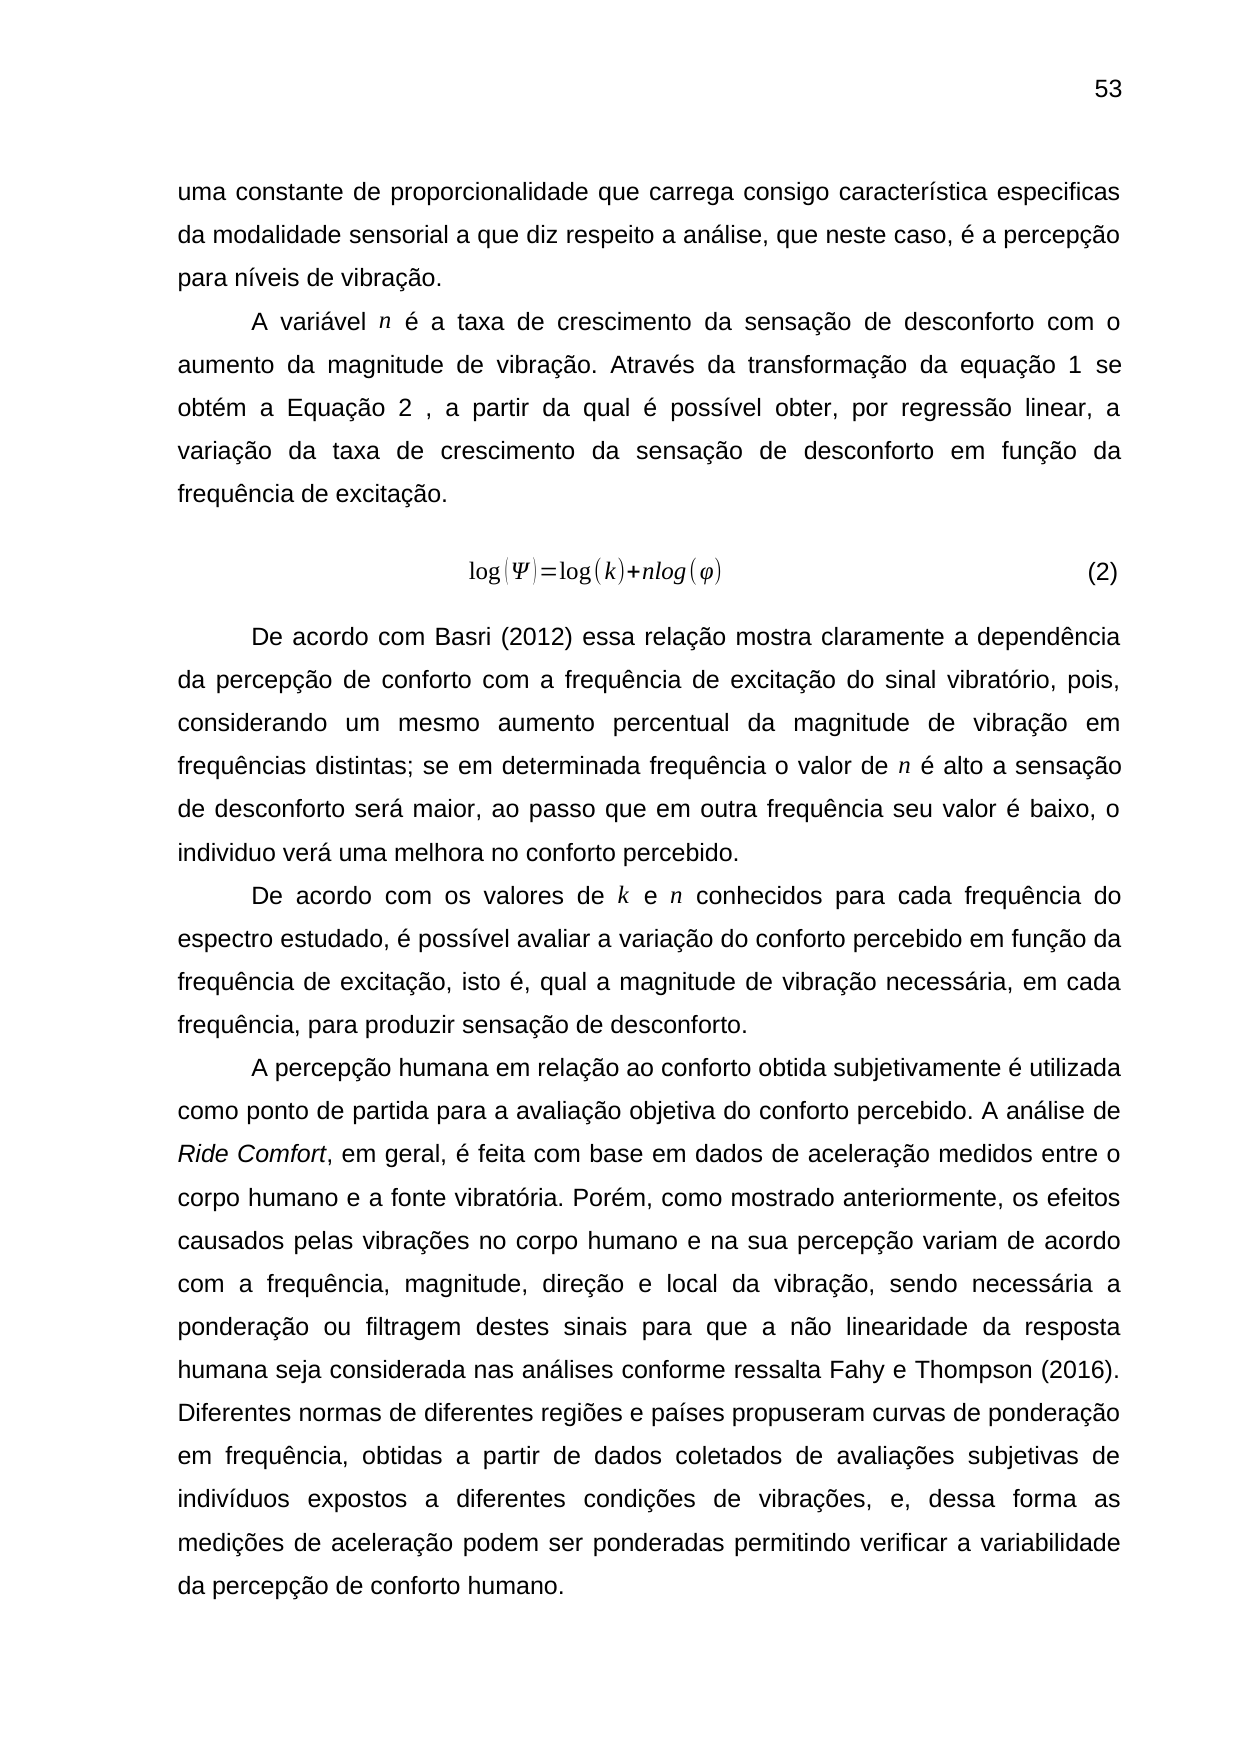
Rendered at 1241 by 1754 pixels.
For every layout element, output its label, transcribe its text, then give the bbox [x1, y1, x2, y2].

text De acordo com Basri (2012) essa relação mostra claramente a dependência da percepção de conforto com a frequência de excitação do sinal vibratório, pois, considerando um mesmo aumento percentual da magnitude de vibração em frequências distintas; se em determinada frequência o valor de é alto a sensação de desconforto será maior, ao passo que em outra frequência seu valor é baixo, o individuo verá uma melhora no conforto percebido. [177, 622, 1122, 866]
text De acordo com os valores de e conhecidos para cada frequência do espectro estudado, é possível avaliar a variação do conforto percebido em função da frequência de excitação, isto é, qual a magnitude de vibração necessária, em cada frequência, para produzir sensação de desconforto. [177, 881, 1122, 1039]
text A variável é a taxa de crescimento da sensação de desconforto com o aumento da magnitude de vibração. Através da transformação da equação 1 se obtém a Equação 2 , a partir da qual é possível obter, por regressão linear, a variação da taxa de crescimento da sensação de desconforto em função da frequência de excitação. [177, 307, 1122, 508]
table_header [166, 522, 1072, 622]
text A percepção humana em relação ao conforto obtida subjetivamente é utilizada como ponto de partida para a avaliação objetiva do conforto percebido. A análise de Ride Comfort, em geral, é feita com base em dados de aceleração medidos entre o corpo humano e a fonte vibratória. Porém, como mostrado anteriormente, os efeitos causados pelas vibrações no corpo humano e na sua percepção variam de acordo com a frequência, magnitude, direção e local da vibração, sendo necessária a ponderação ou filtragem destes sinais para que a não linearidade da resposta humana seja considerada nas análises conforme ressalta Fahy e Thompson (2016). Diferentes normas de diferentes regiões e países propuseram curvas de ponderação em frequência, obtidas a partir de dados coletados de avaliações subjetivas de indivíduos expostos a diferentes condições de vibrações, e, dessa forma as medições de aceleração podem ser ponderadas permitindo verificar a variabilidade da percepção de conforto humano. [177, 1053, 1122, 1599]
table_header (2) [1072, 522, 1133, 622]
